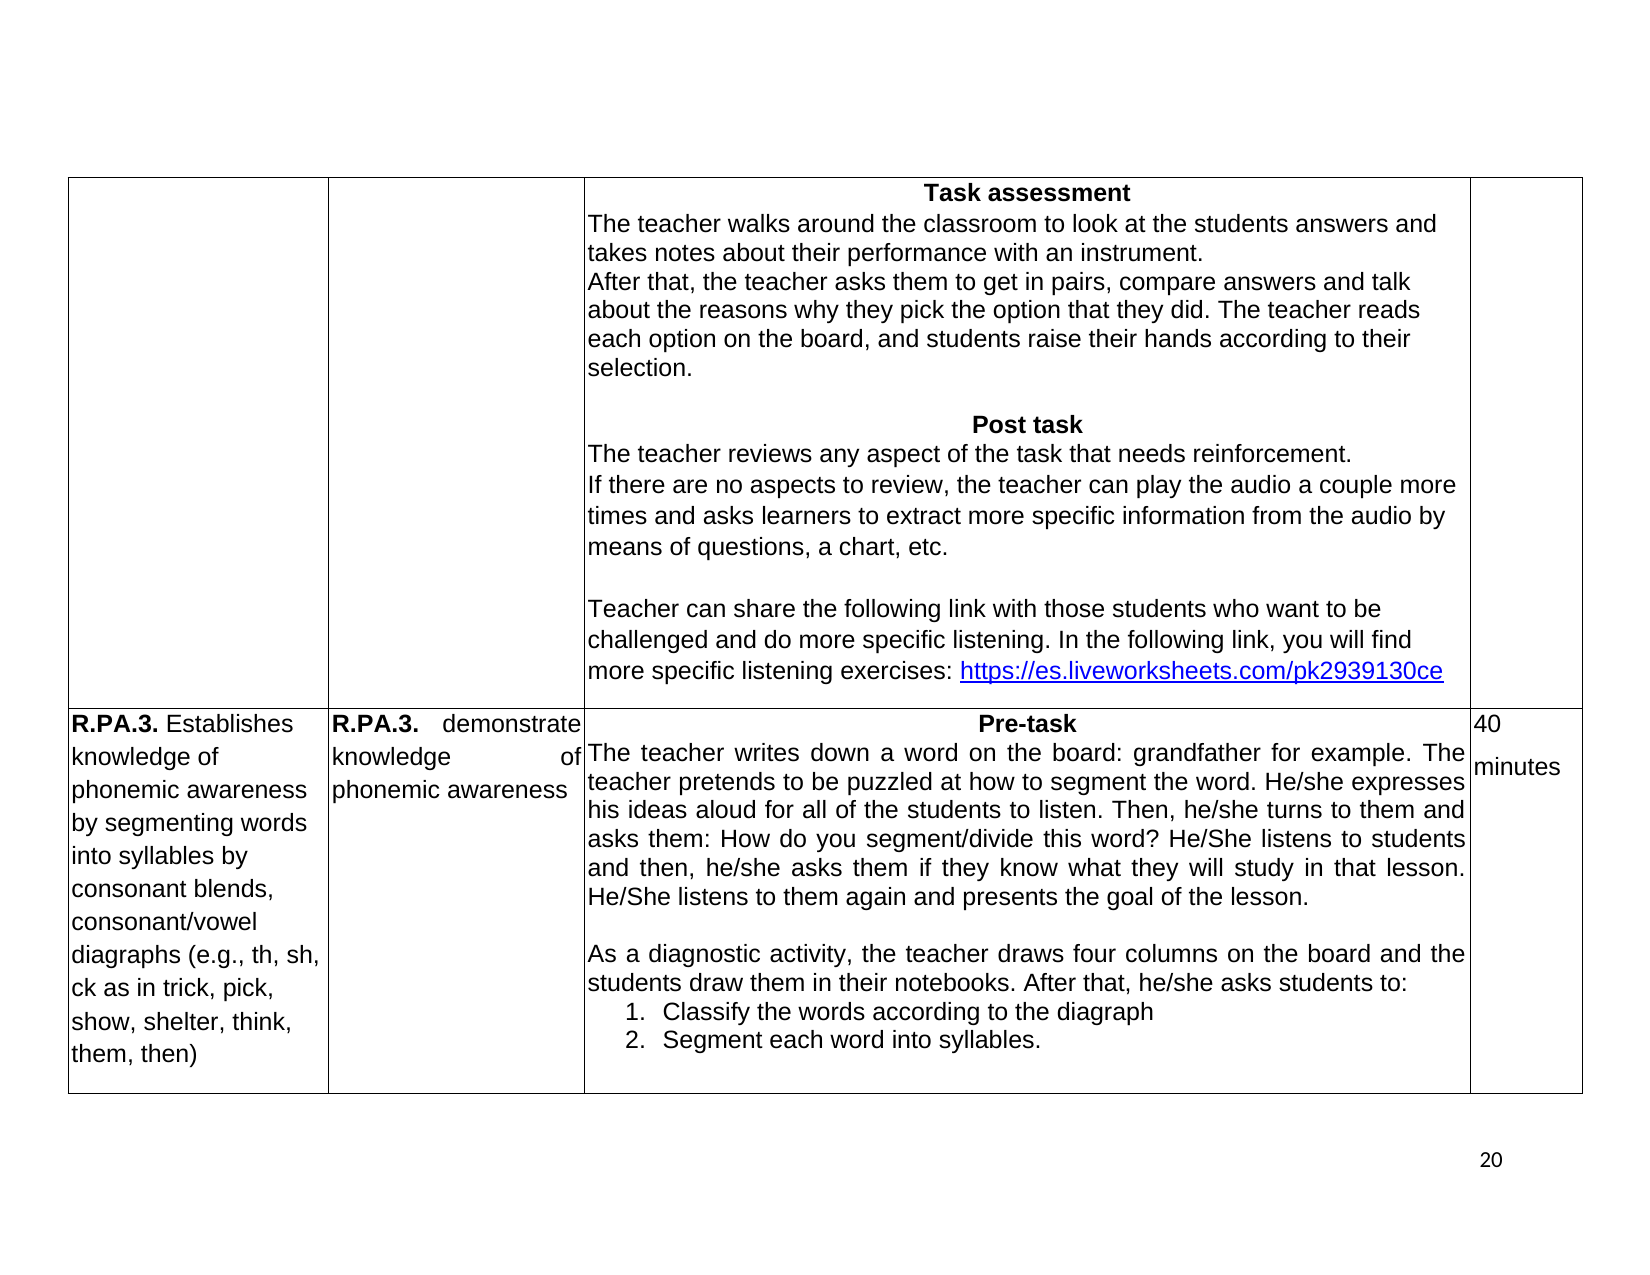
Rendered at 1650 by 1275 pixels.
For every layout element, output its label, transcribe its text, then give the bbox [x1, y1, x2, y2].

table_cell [585, 178, 1470, 708]
table_cell [1471, 178, 1582, 708]
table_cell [329, 709, 584, 1093]
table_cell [69, 178, 328, 708]
table_cell 40 minutes [1471, 709, 1582, 1093]
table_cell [329, 178, 584, 708]
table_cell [69, 709, 328, 1093]
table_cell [585, 709, 1470, 1093]
